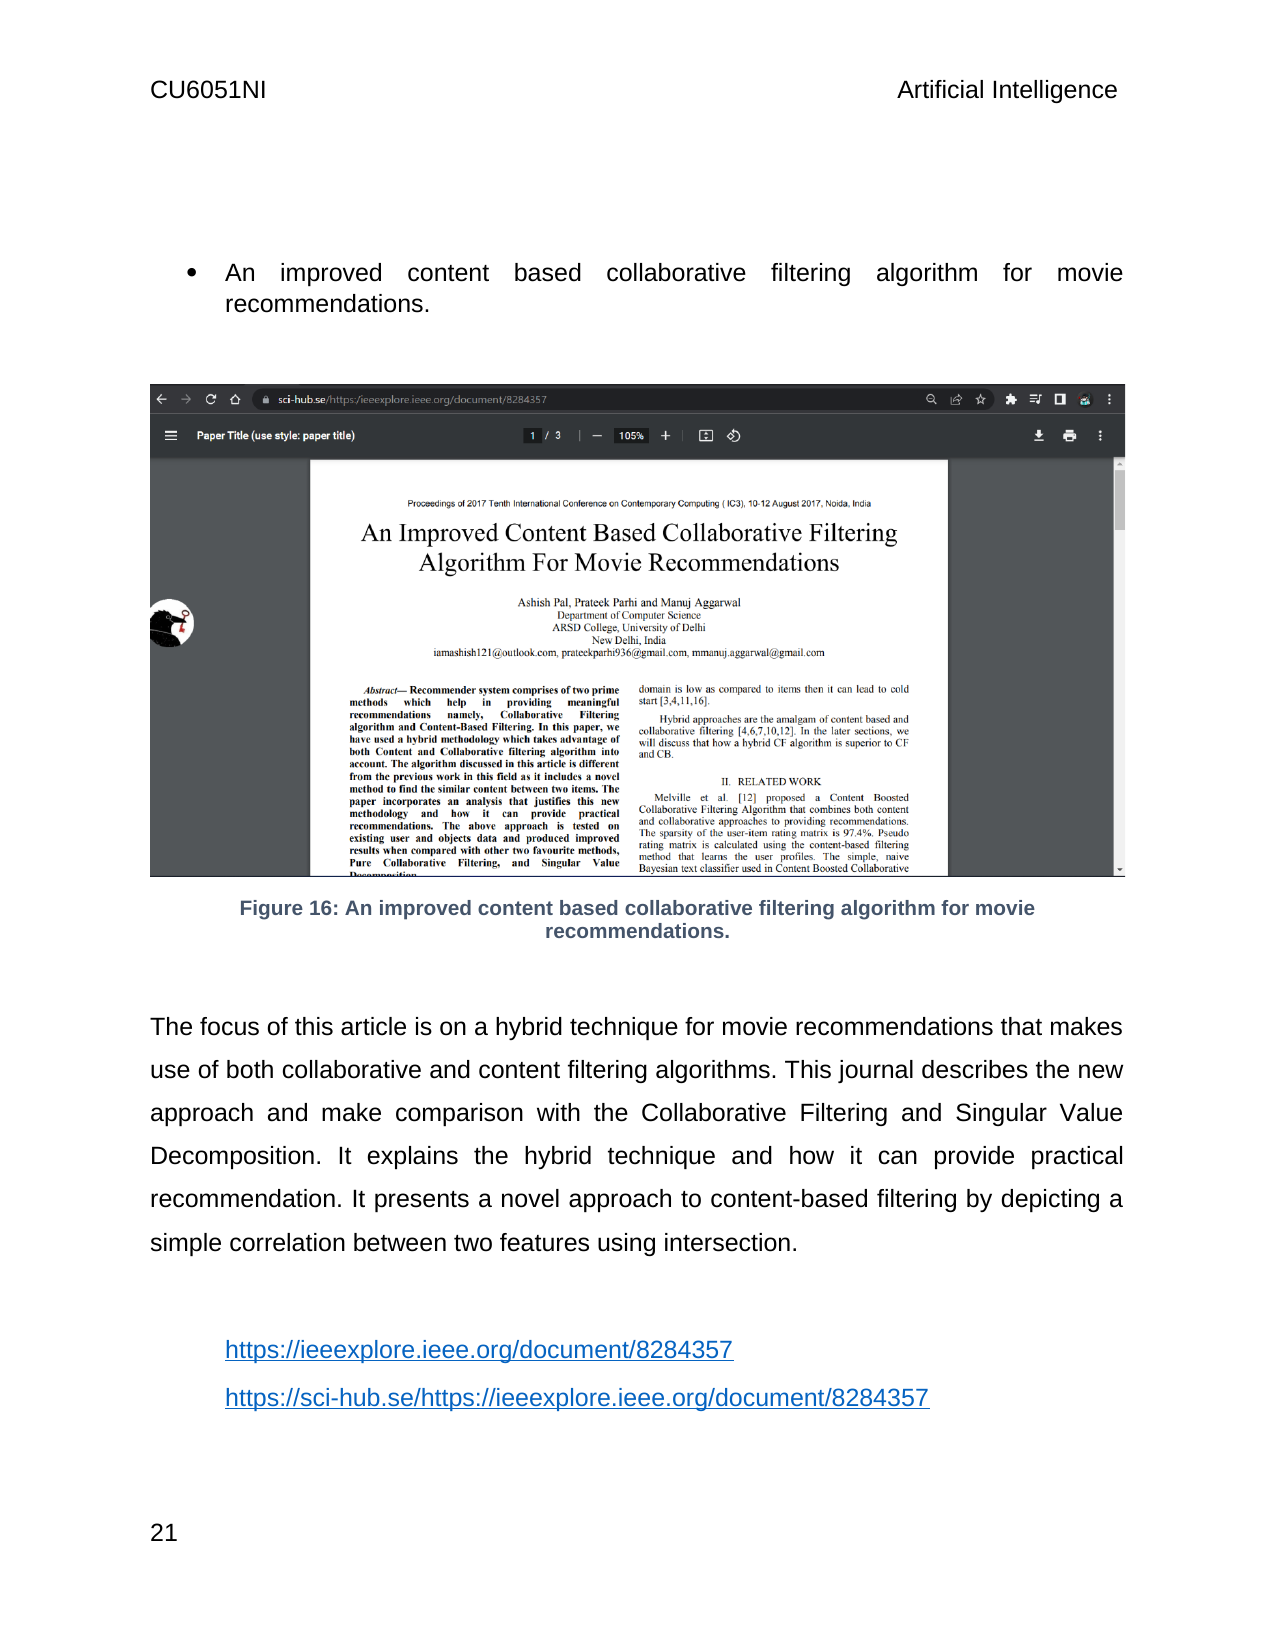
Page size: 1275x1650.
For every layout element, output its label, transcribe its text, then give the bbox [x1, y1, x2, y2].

text The focus of this article is on a hybrid technique for movie recommendations that makes use of both collaborative and content filtering algorithms. This journal describes the new approach and make comparison with the Collaborative Filtering and Singular Value Decomposition. It explains the hybrid technique and how it can provide practical recommendation. It presents a novel approach to content-based filtering by depicting a simple correlation between two features using intersection. [150, 1012, 1125, 1256]
text https://ieeexplore.ieee.org/document/8284357 [225, 1335, 1125, 1364]
text https://sci-hub.se/https://ieeexplore.ieee.org/document/8284357 [225, 1383, 1125, 1411]
text Figure 16: An improved content based collaborative filtering algorithm for movie recommendations. [150, 895, 1125, 943]
list An improved content based collaborative filtering algorithm for movie recommendations. [187, 257, 1125, 317]
picture [150, 384, 1125, 877]
